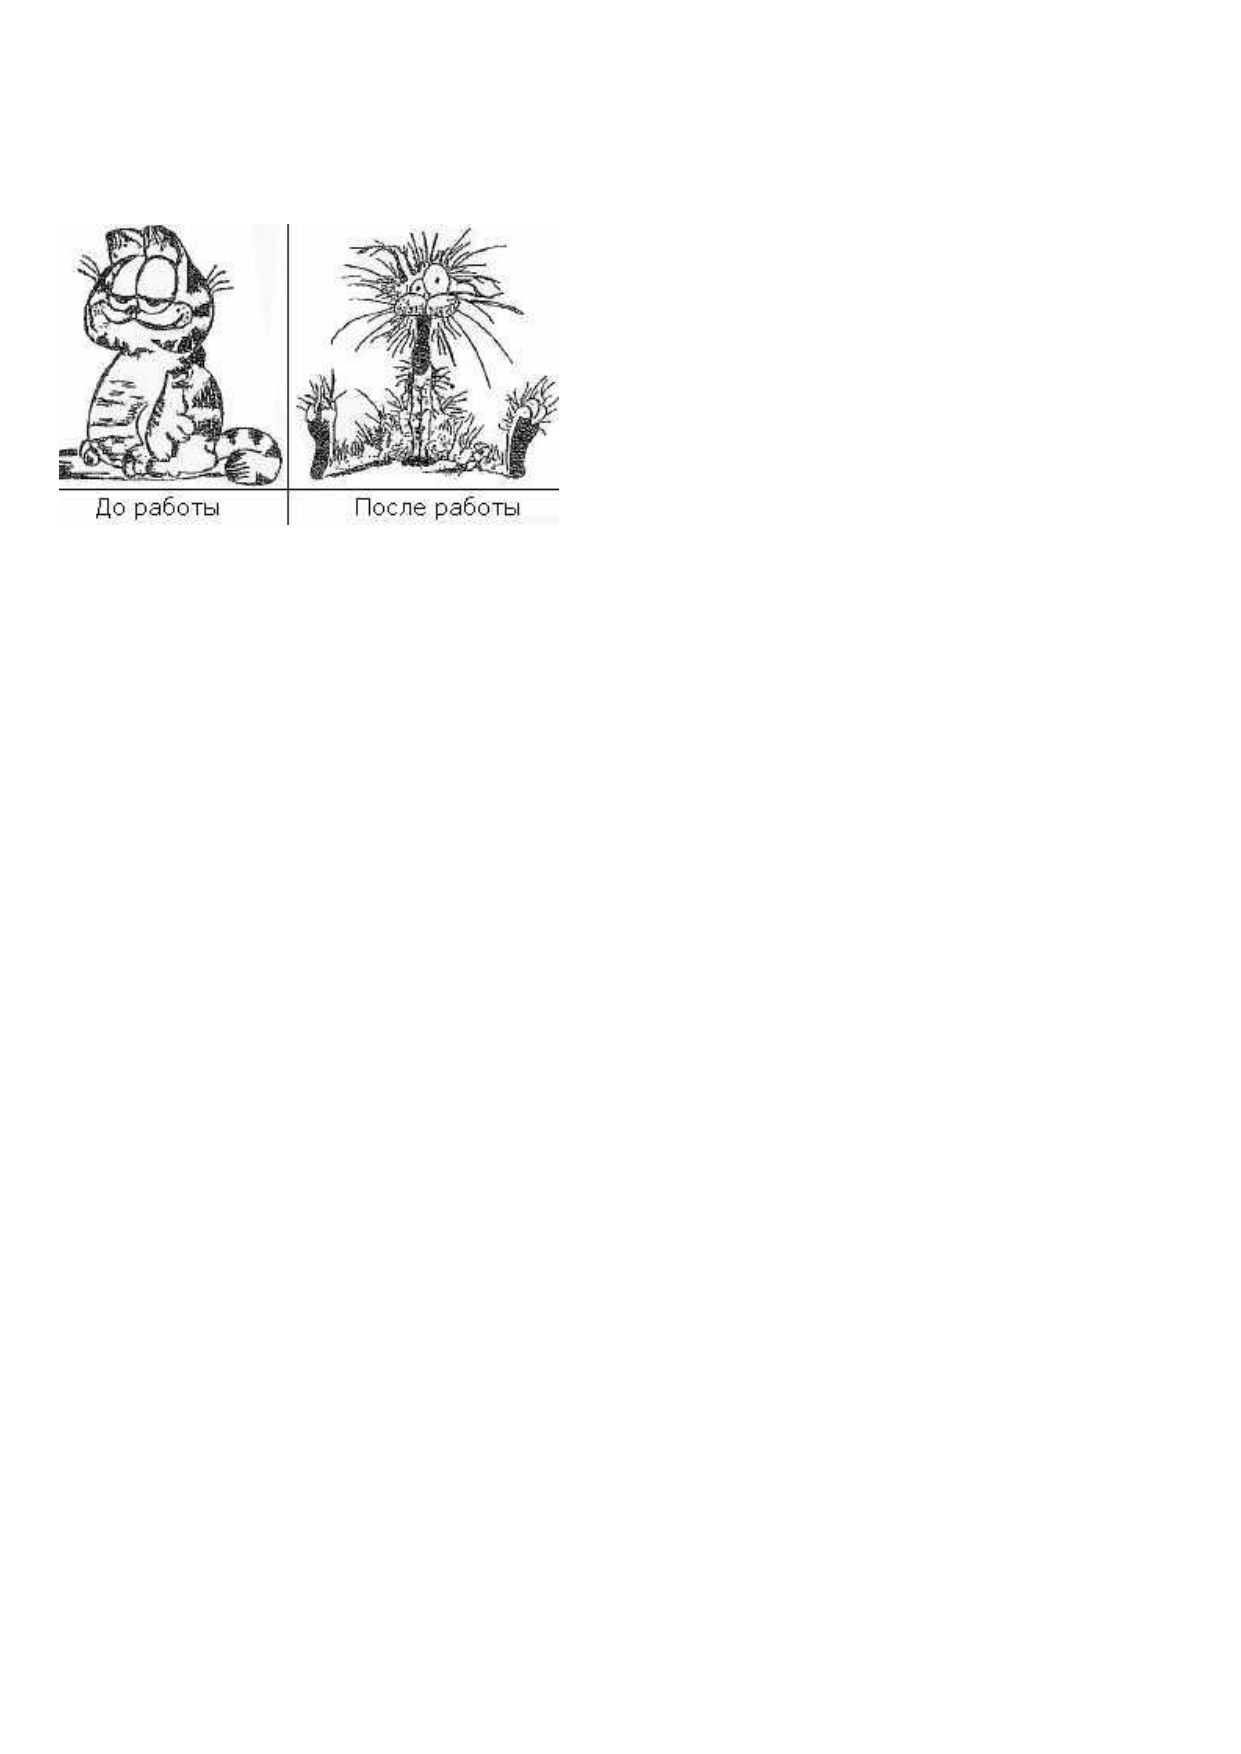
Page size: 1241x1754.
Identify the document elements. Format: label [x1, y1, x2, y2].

picture [59, 224, 559, 525]
